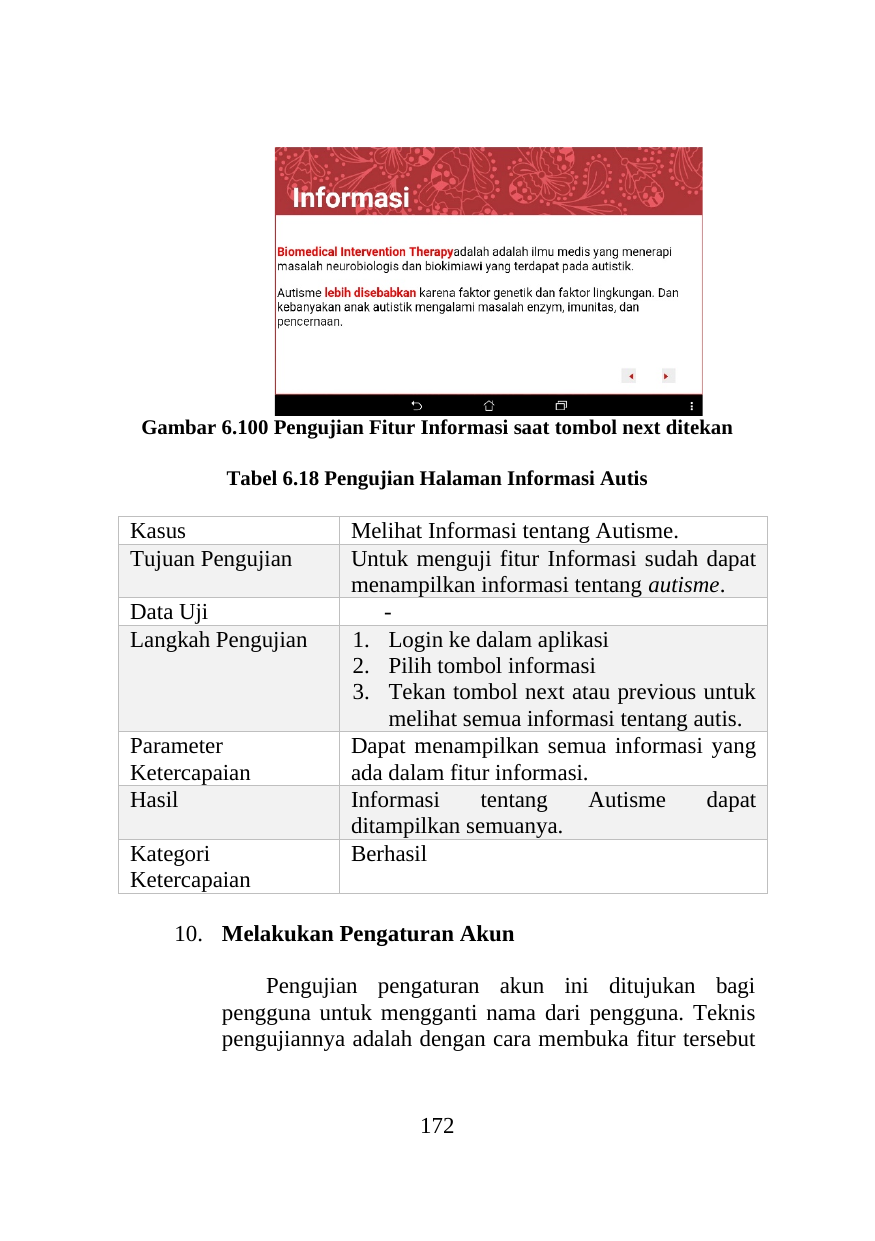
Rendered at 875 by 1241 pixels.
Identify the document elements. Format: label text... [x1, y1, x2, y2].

table_cell Data Uji [119, 598, 339, 625]
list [222, 972, 756, 1052]
table_header Melihat Informasi tentang Autisme. [340, 517, 767, 543]
table_cell Kategori Ketercapaian [119, 840, 339, 892]
table_cell Dapat menampilkan semua informasi yang ada dalam fitur informasi. [340, 732, 767, 785]
table_cell Login ke dalam aplikasi Pilih tombol informasi Tekan tombol next atau previous untuk melihat semua informasi tentang autis. [340, 626, 767, 731]
table_cell Untuk menguji fitur Informasi sudah dapat menampilkan informasi tentang autisme. [340, 545, 767, 597]
table_cell Informasi tentang Autisme dapat ditampilkan semuanya. [340, 786, 767, 839]
table_cell Berhasil [340, 840, 767, 892]
table_header Kasus [119, 517, 339, 543]
picture [274, 147, 703, 416]
table_cell Hasil [119, 786, 339, 839]
table_cell - [340, 598, 767, 625]
table_cell Tujuan Pengujian [119, 545, 339, 597]
list Melakukan Pengaturan Akun [203, 920, 756, 946]
table_cell Parameter Ketercapaian [119, 732, 339, 785]
table_cell Langkah Pengujian [119, 626, 339, 731]
